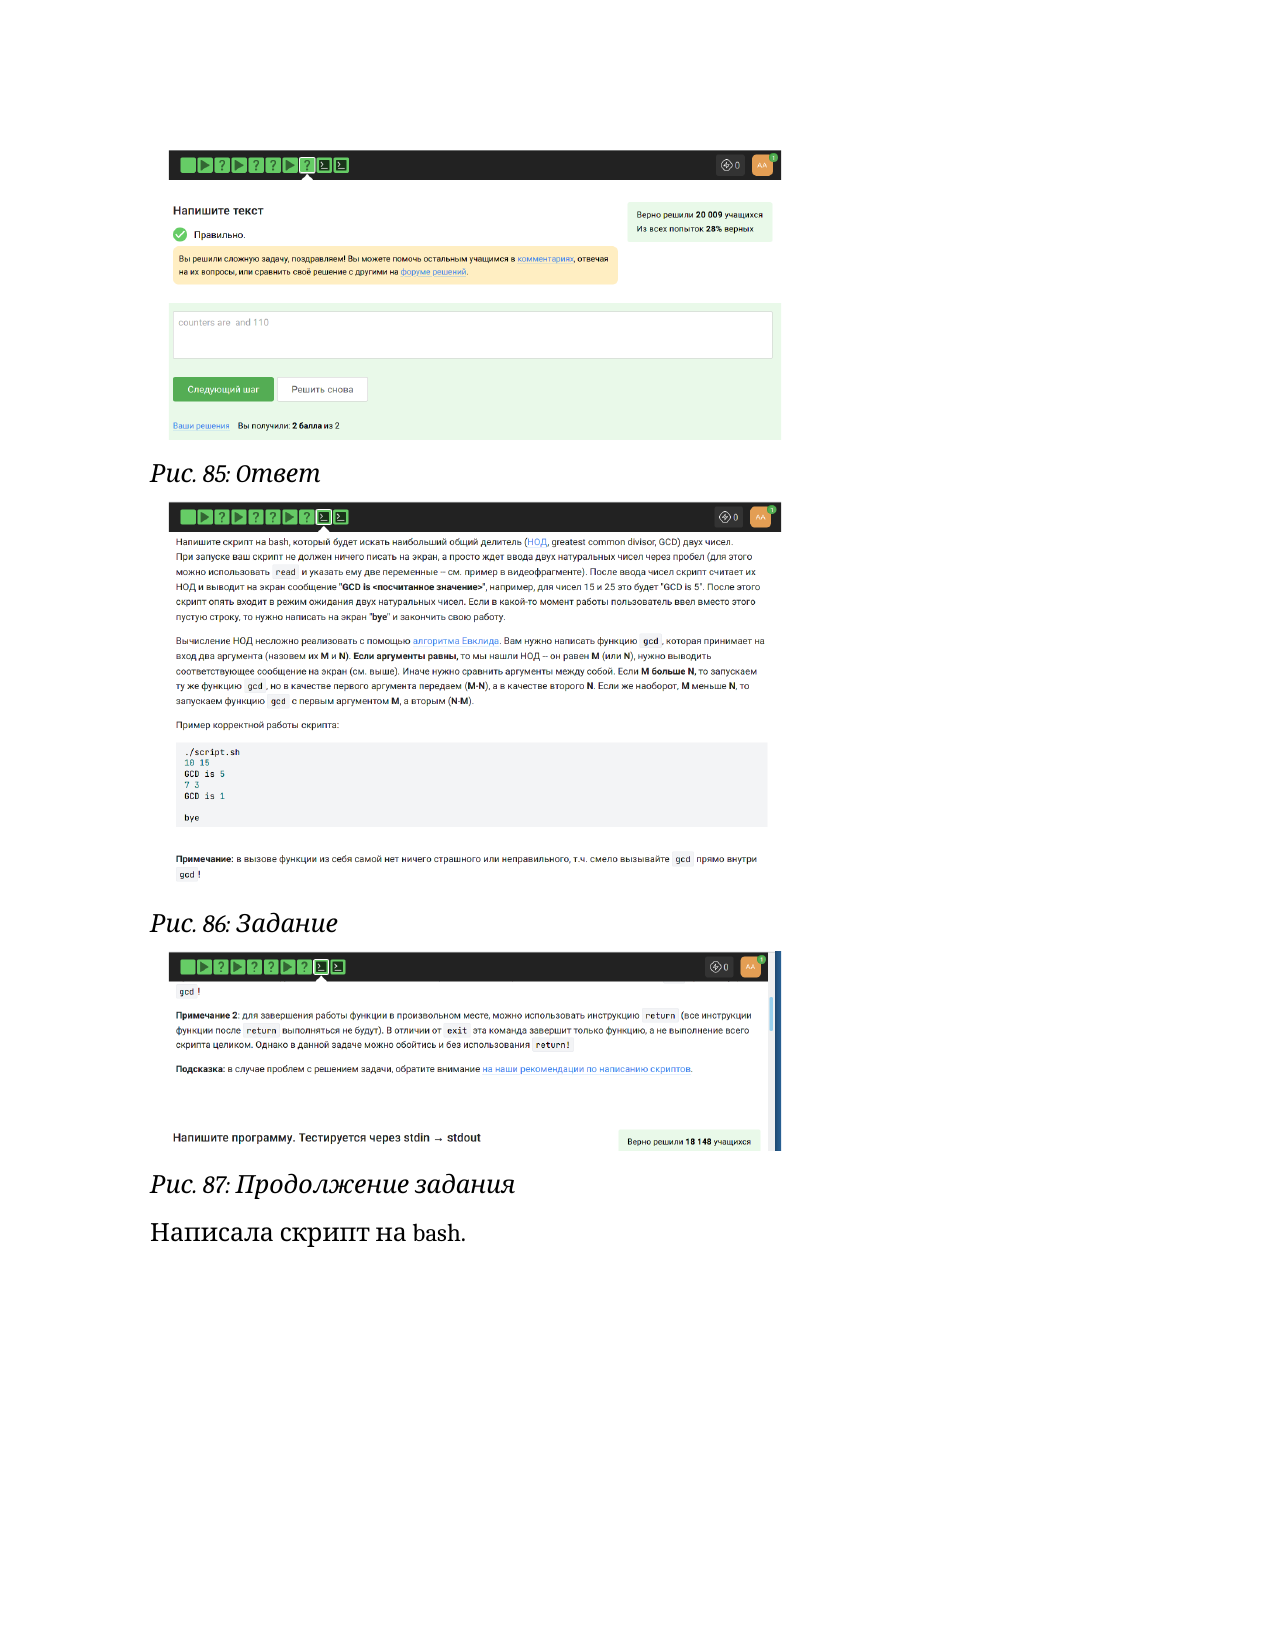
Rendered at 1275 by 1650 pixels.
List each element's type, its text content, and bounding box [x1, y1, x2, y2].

text Рис. 87: Продолжение задания [150, 1171, 1125, 1200]
text Рис. 86: Задание [150, 910, 1125, 939]
text Написала скрипт на bash. [150, 1218, 1125, 1247]
picture [168, 150, 782, 440]
picture [168, 501, 782, 890]
picture [168, 951, 782, 1151]
text Рис. 85: Oтвет [150, 460, 1125, 489]
